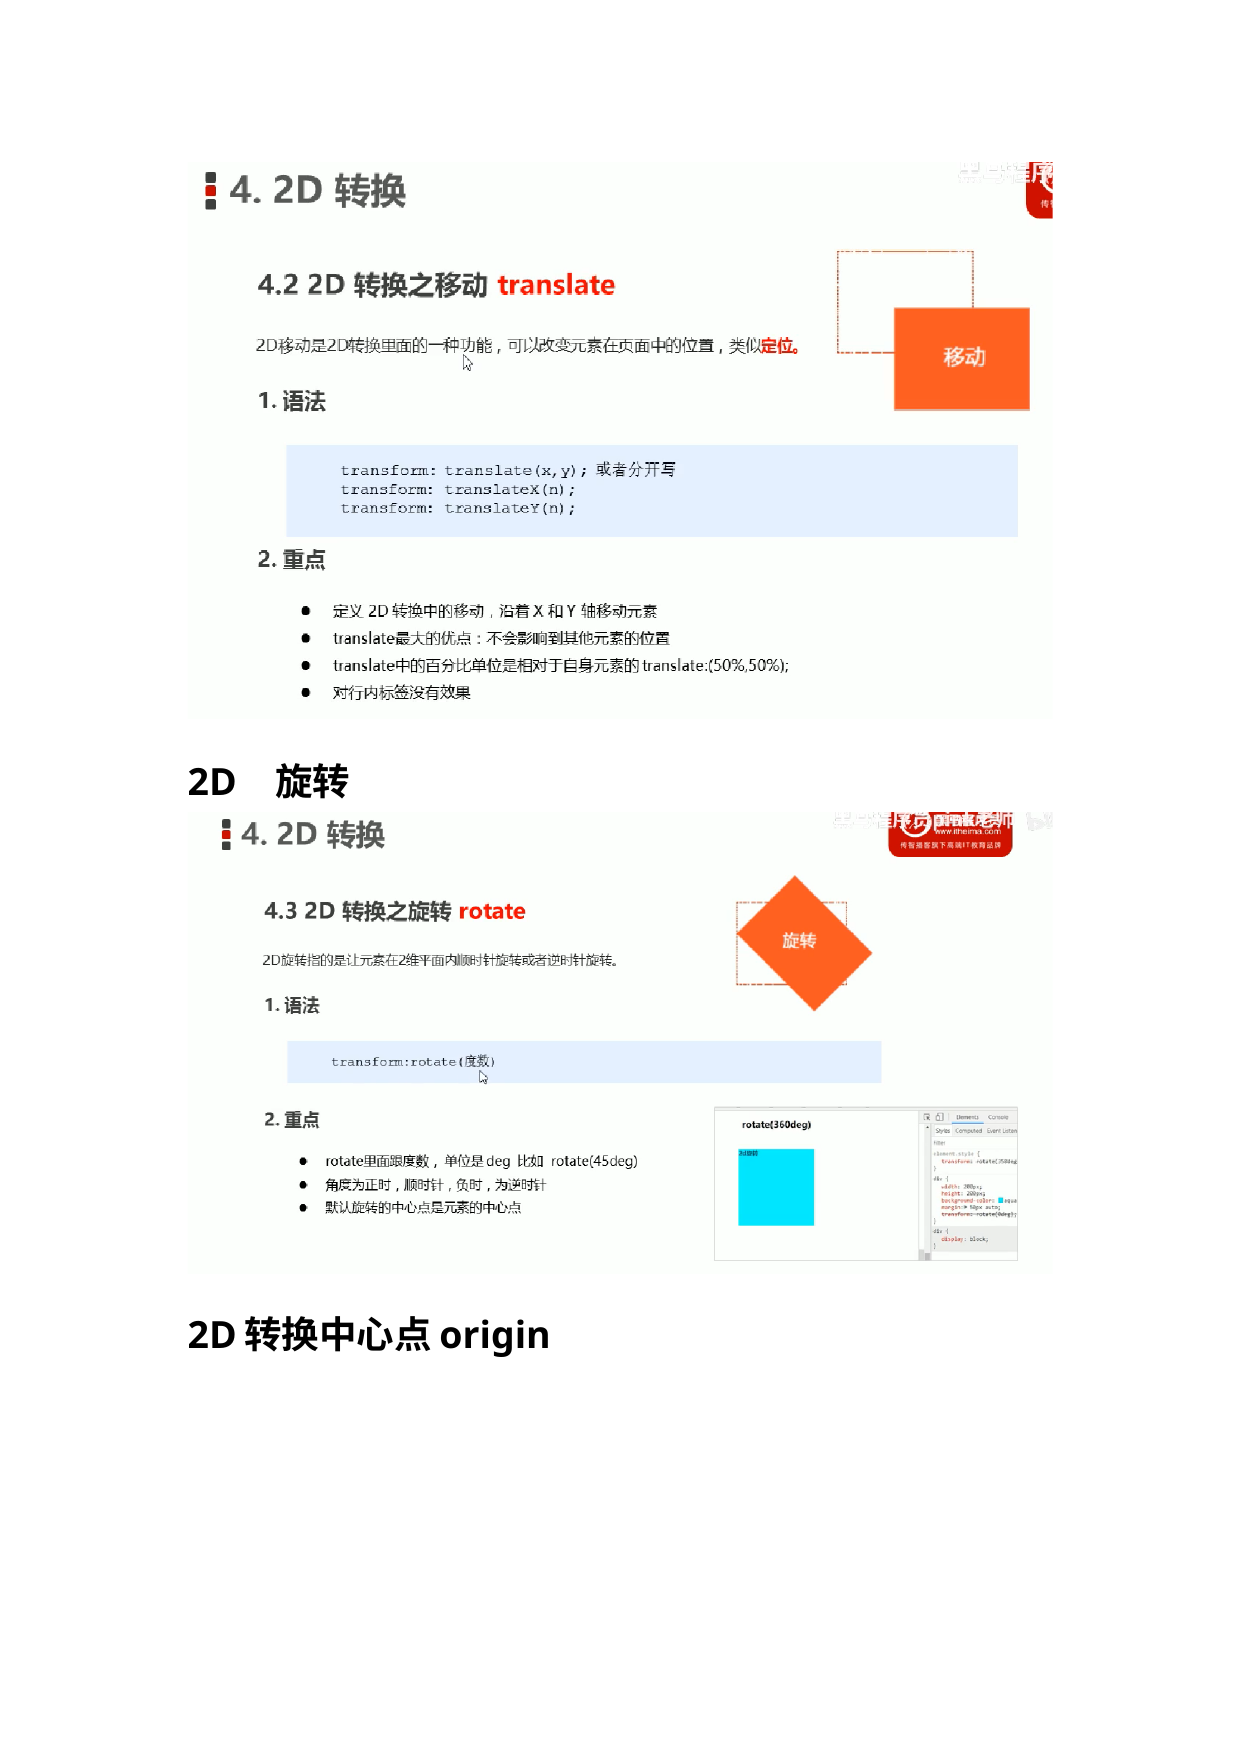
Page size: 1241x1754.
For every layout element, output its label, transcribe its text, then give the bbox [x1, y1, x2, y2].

picture [187, 812, 1053, 1274]
picture [187, 162, 1053, 719]
text 2D 旋转 [187, 747, 1053, 812]
text 2D转换中心点origin [187, 1299, 1053, 1364]
